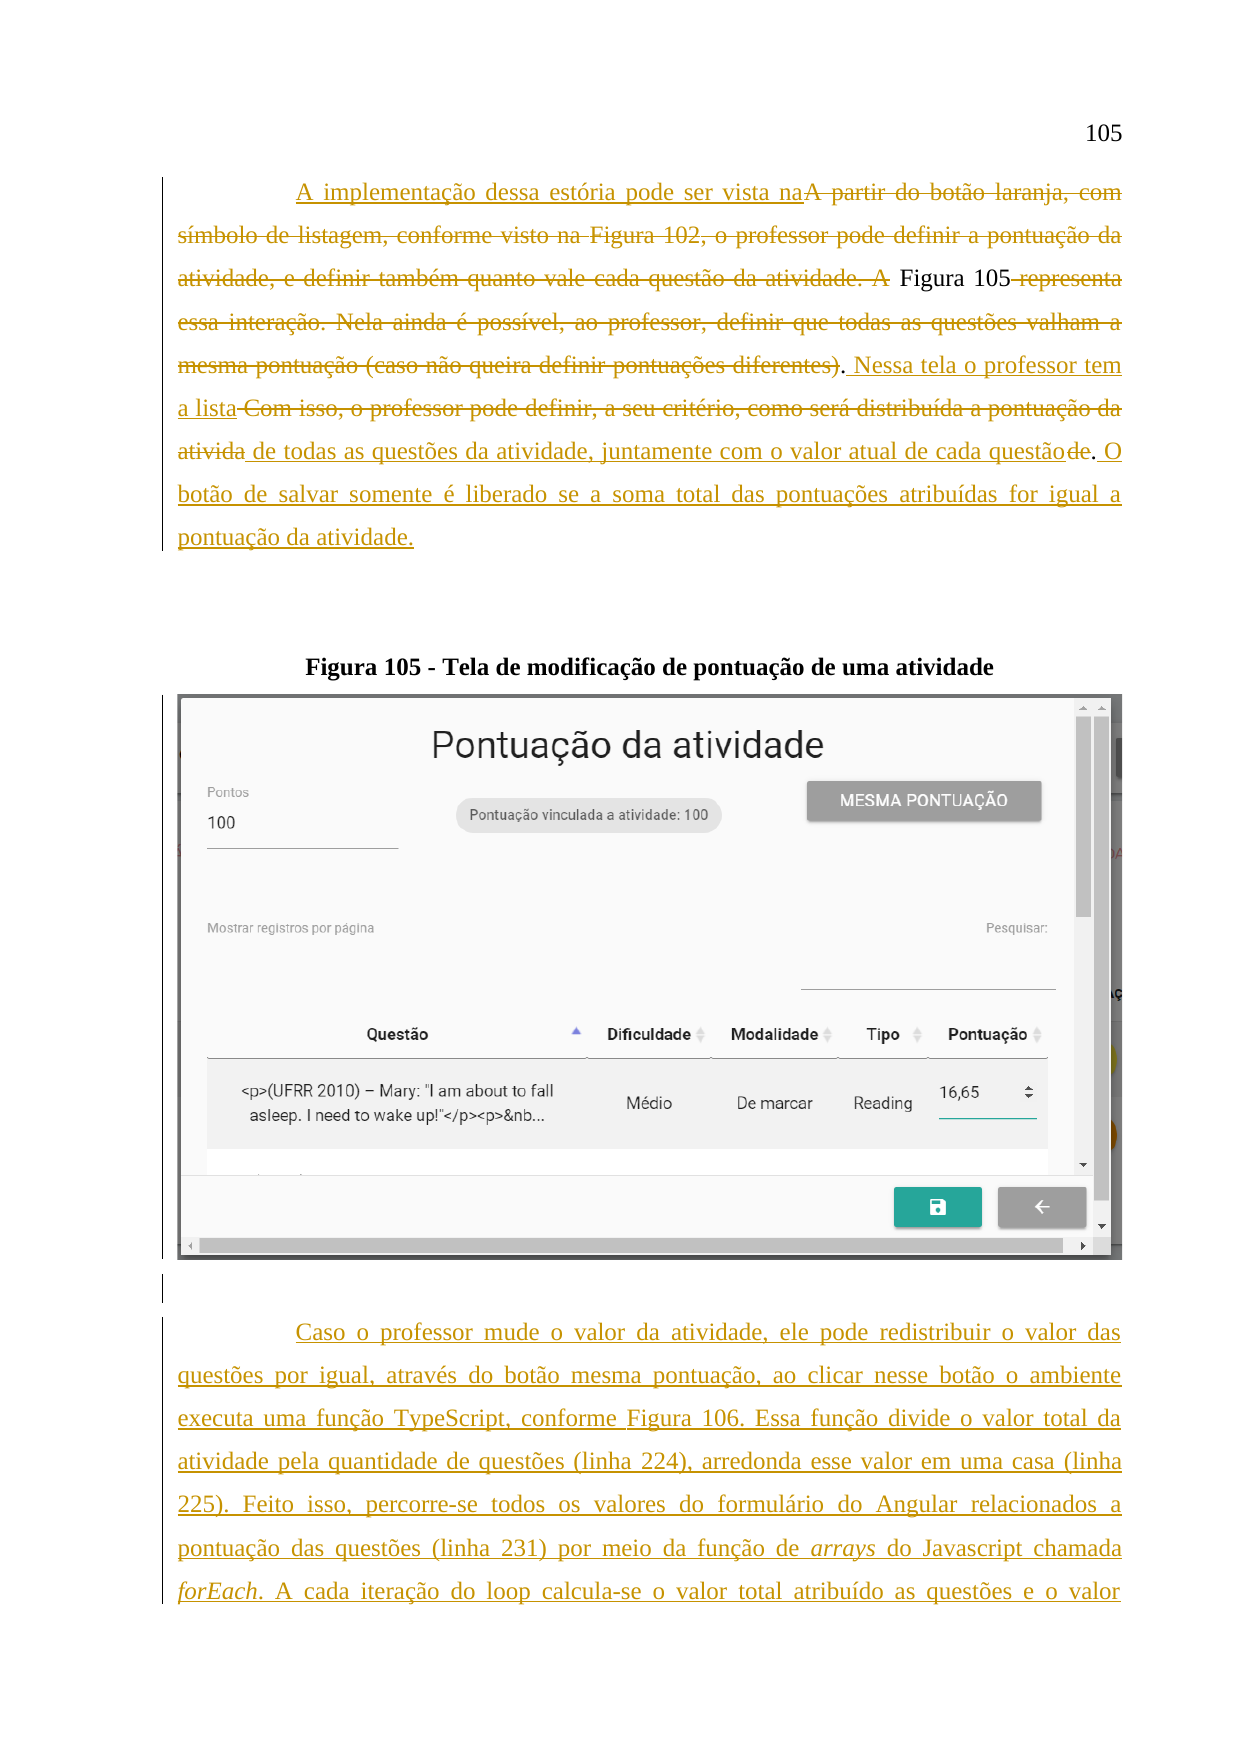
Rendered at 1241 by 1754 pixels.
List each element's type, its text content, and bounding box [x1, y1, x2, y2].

picture [177, 694, 1123, 1260]
text .. [177, 505, 1122, 551]
text .. [177, 177, 1122, 236]
text .. [177, 323, 1122, 504]
text Figura - Tela de modificação de pontuação de uma atividade [177, 652, 1122, 680]
text .. [177, 237, 1122, 322]
